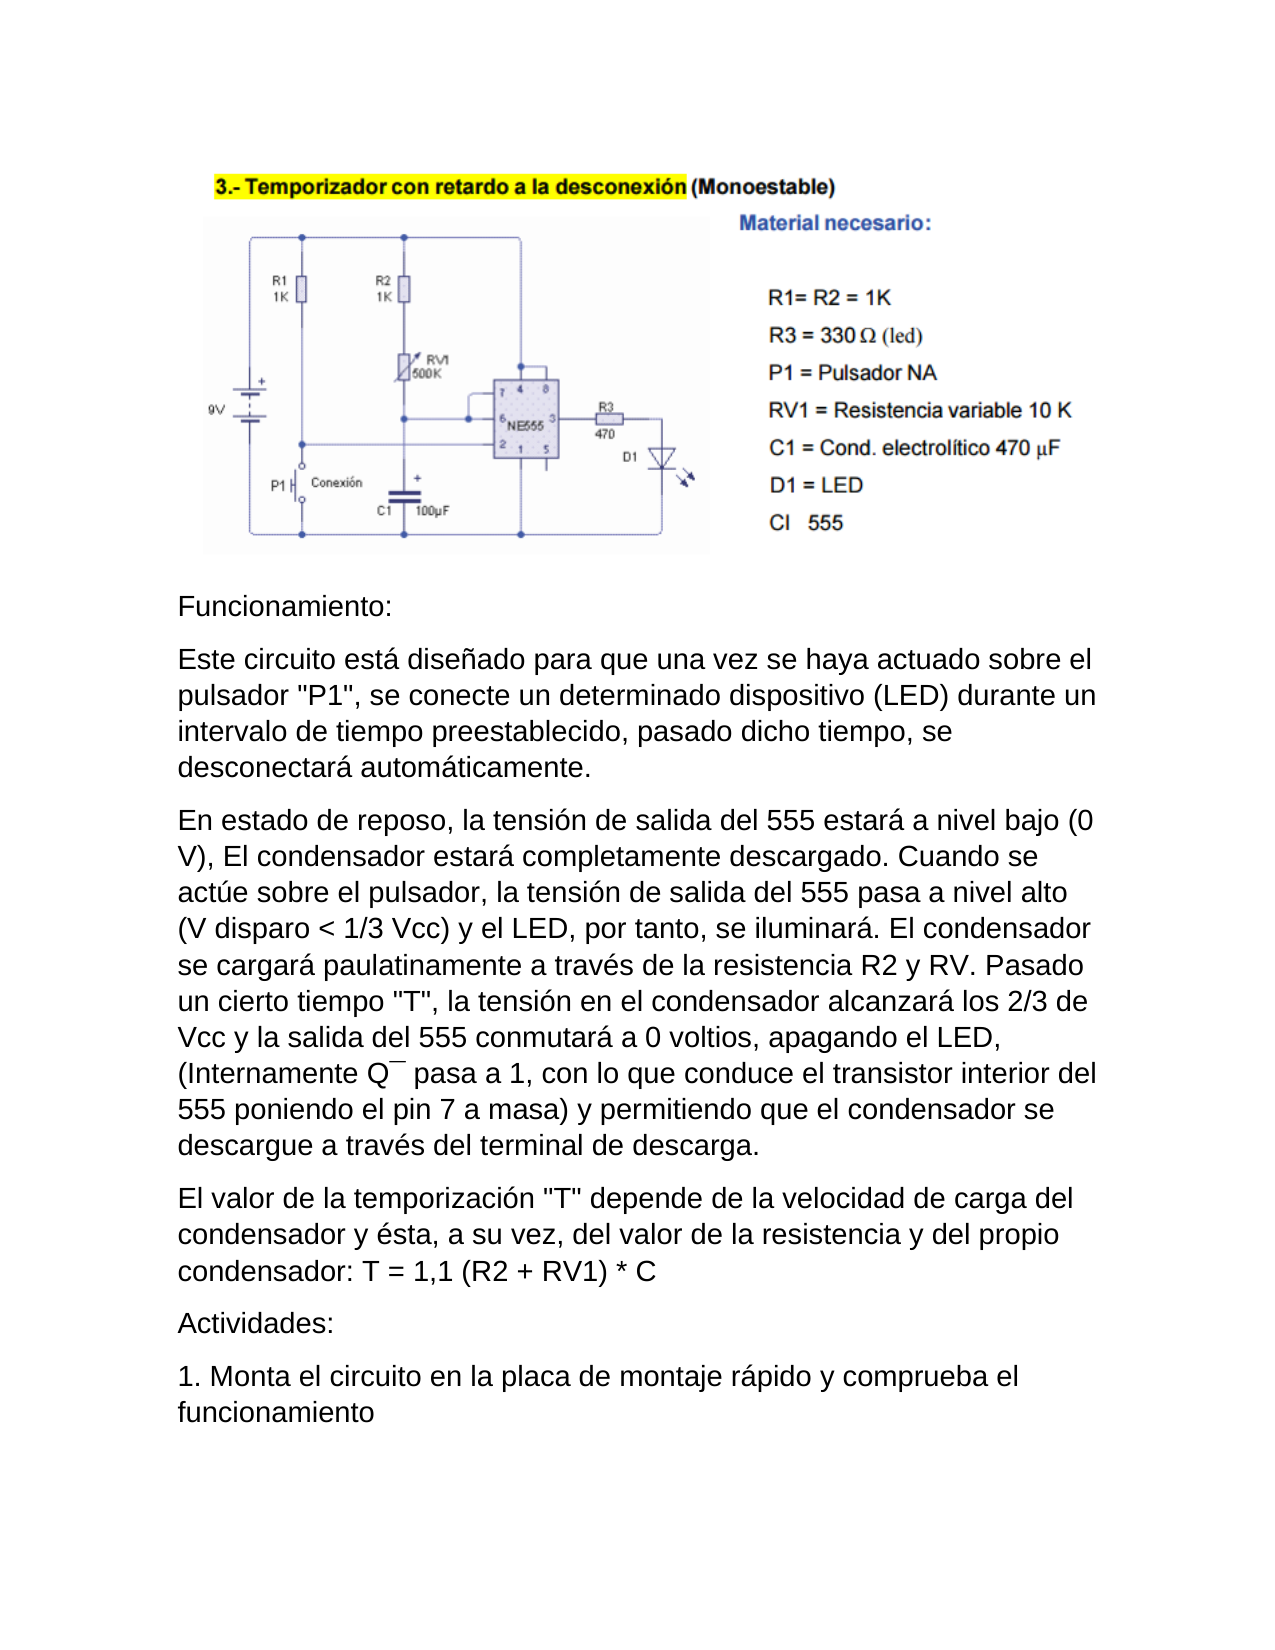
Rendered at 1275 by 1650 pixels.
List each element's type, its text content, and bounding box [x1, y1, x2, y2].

text El valor de la temporización "T" depende de la velocidad de carga del condensador y ésta, a su vez, del valor de la resistencia y del propio condensador: T = 1,1 (R2 + RV1) * C [177, 1181, 1098, 1287]
picture [177, 147, 1107, 571]
text Actividades: [177, 1306, 1098, 1340]
text 1. Monta el circuito en la placa de montaje rápido y comprueba el funcionamiento [177, 1359, 1098, 1429]
text Funcionamiento: [177, 589, 1098, 623]
text En estado de reposo, la tensión de salida del 555 estará a nivel bajo (0 V), El condensador estará completamente descargado. Cuando se actúe sobre el pulsador, la tensión de salida del 555 pasa a nivel alto (V disparo < 1/3 Vcc) y el LED, por tanto, se iluminará. El condensador se cargará paulatinamente a través de la resistencia R2 y RV. Pasado un cierto tiempo "T", la tensión en el condensador alcanzará los 2/3 de Vcc y la salida del 555 conmutará a 0 voltios, apagando el LED, (Internamente Q¯ pasa a 1, con lo que conduce el transistor interior del 555 poniendo el pin 7 a masa) y permitiendo que el condensador se descargue a través del terminal de descarga. [177, 803, 1098, 1162]
text Este circuito está diseñado para que una vez se haya actuado sobre el pulsador "P1", se conecte un determinado dispositivo (LED) durante un intervalo de tiempo preestablecido, pasado dicho tiempo, se desconectará automáticamente. [177, 642, 1098, 784]
